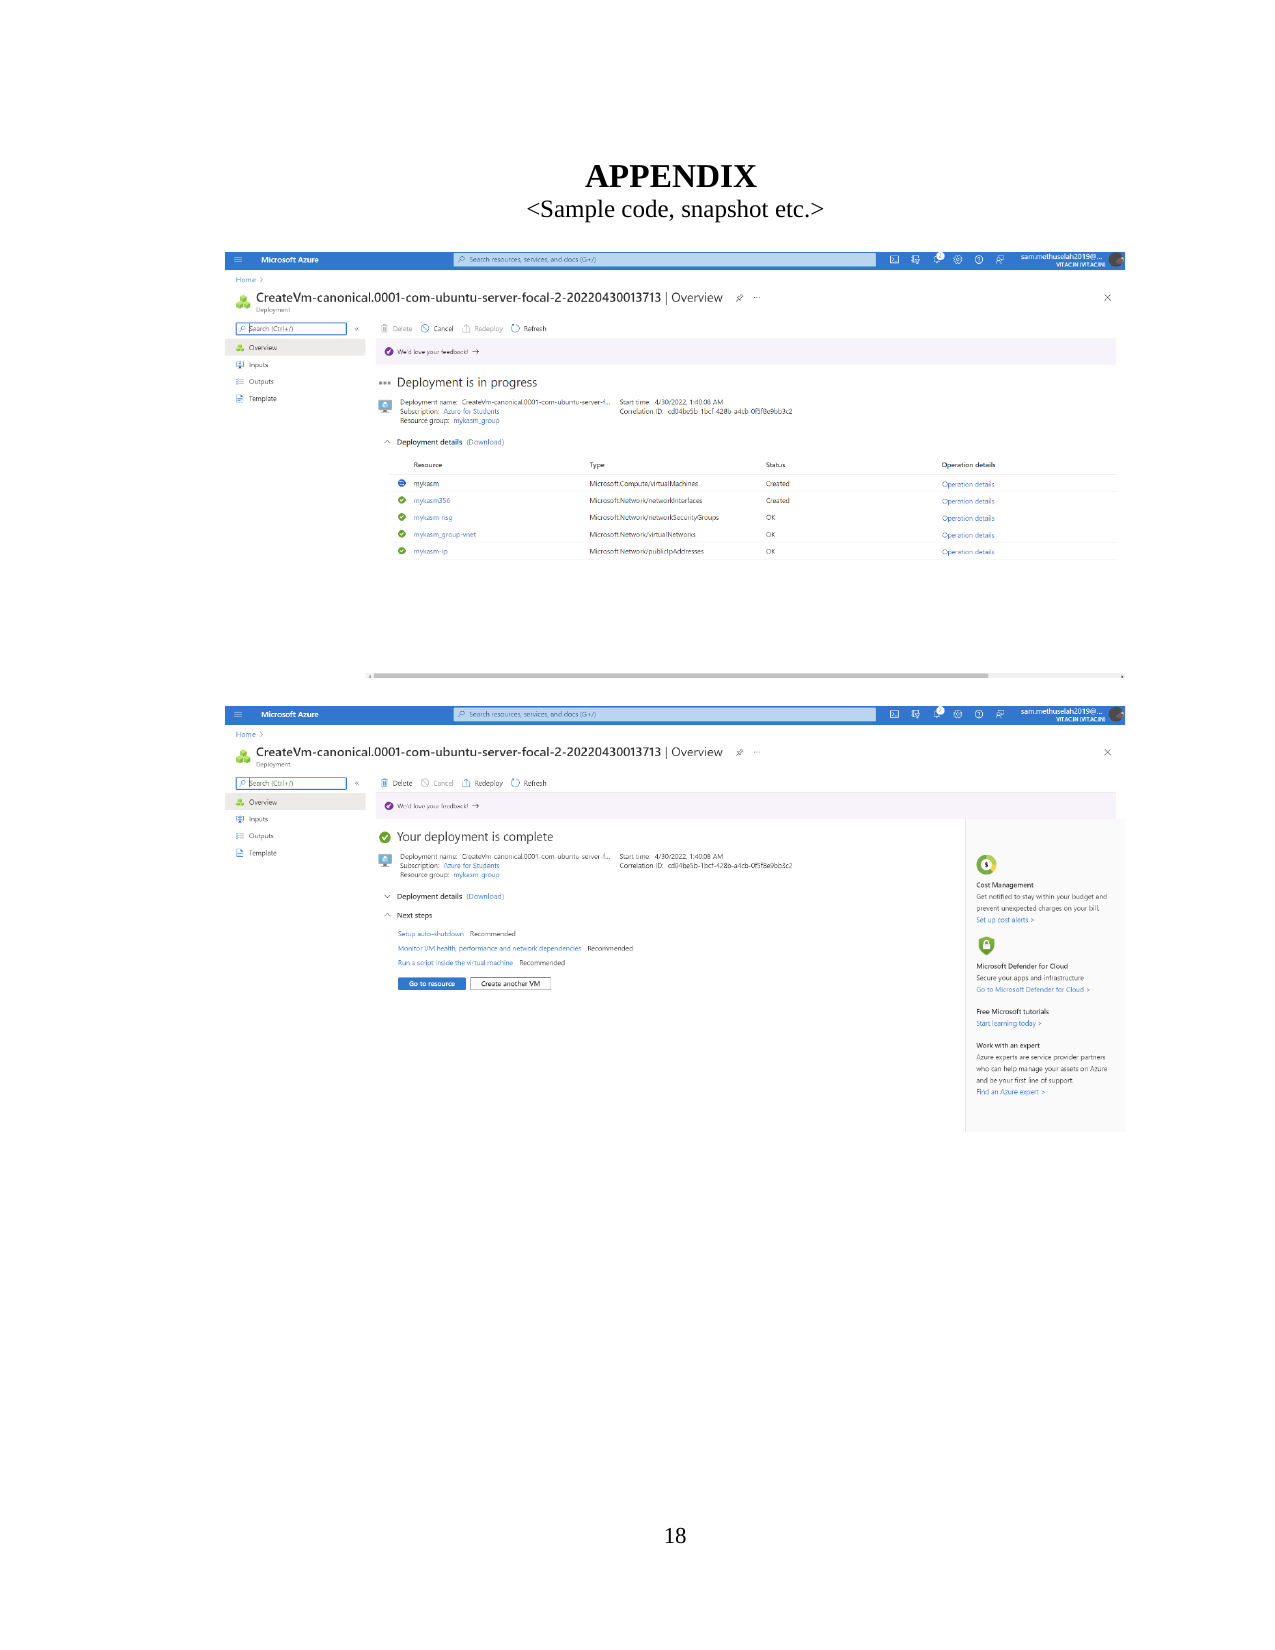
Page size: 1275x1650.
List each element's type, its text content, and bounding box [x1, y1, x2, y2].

text APPENDIX <Sample code, snapshot etc.> [225, 156, 1125, 223]
picture [225, 706, 1125, 1132]
picture [225, 252, 1125, 678]
